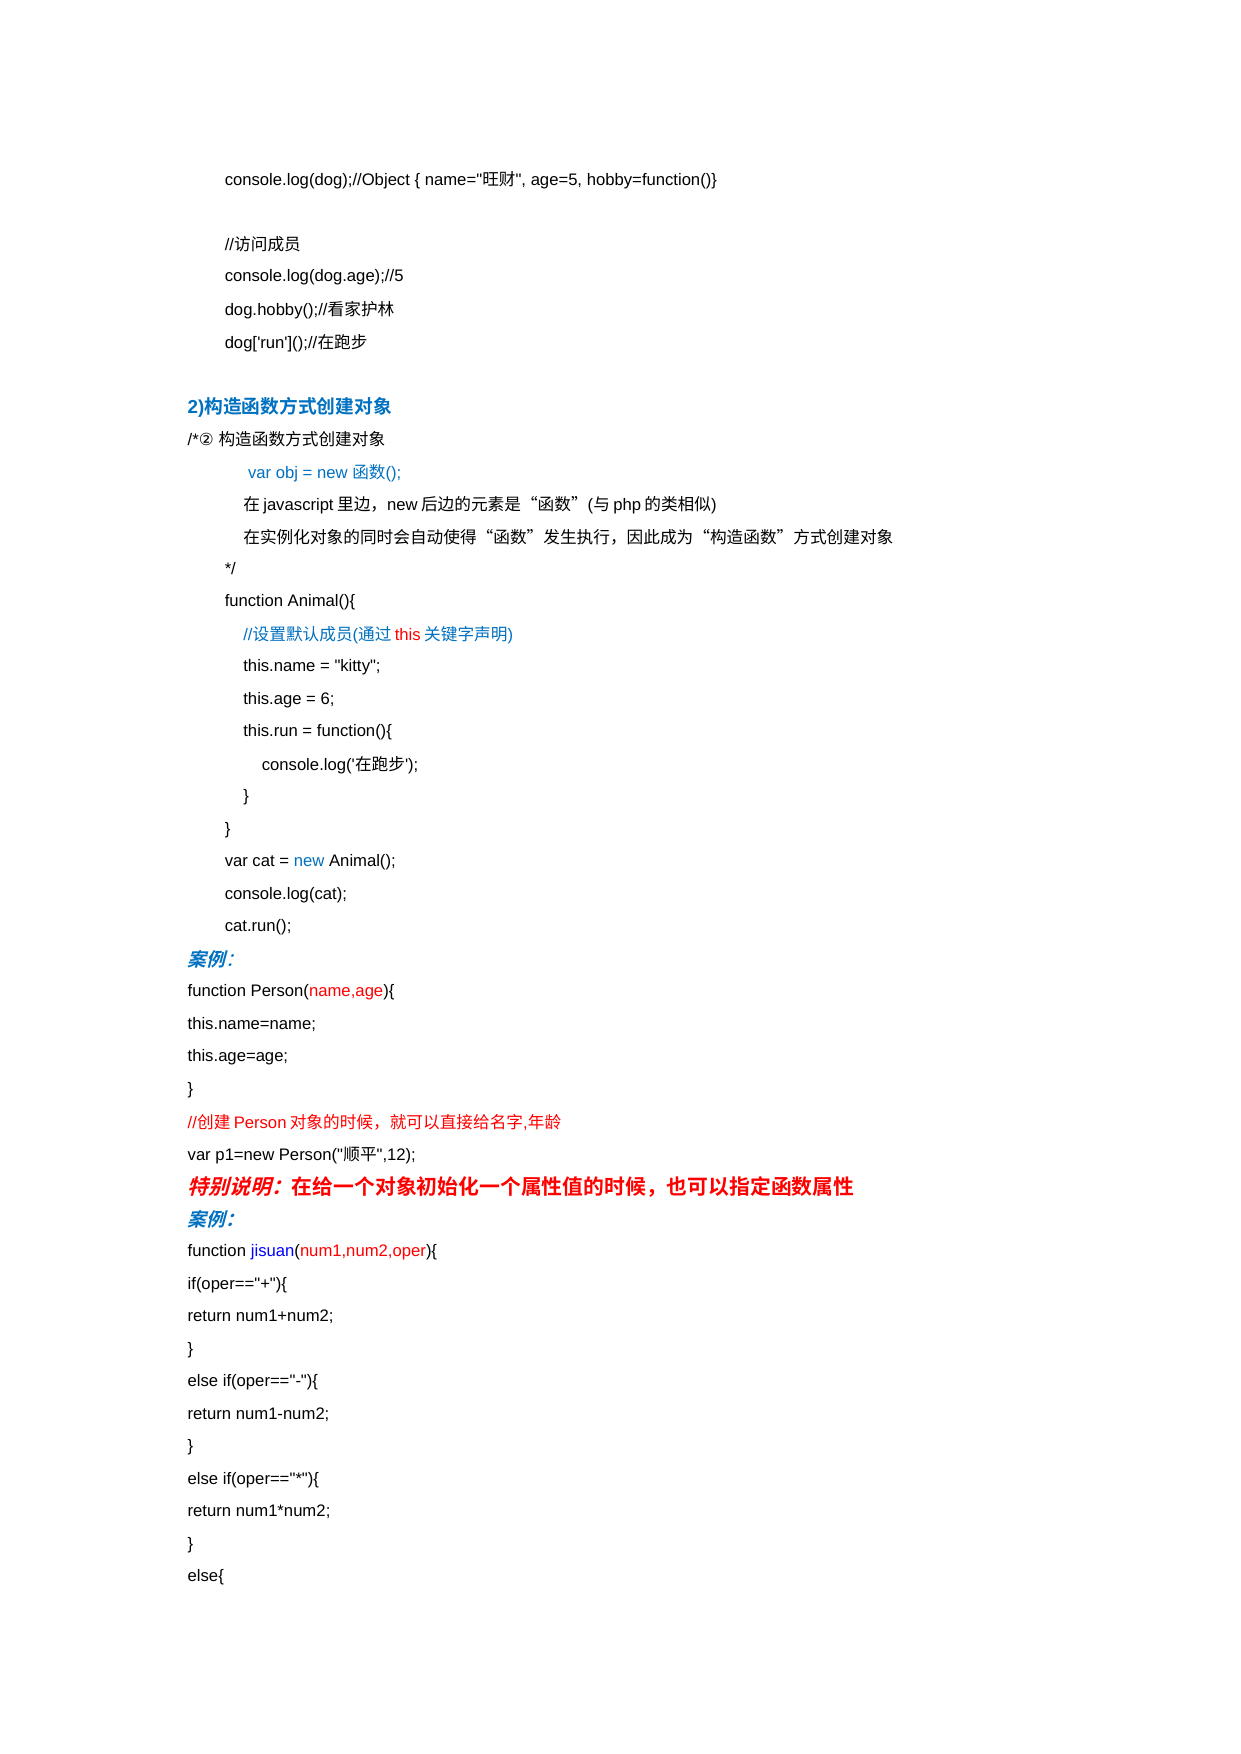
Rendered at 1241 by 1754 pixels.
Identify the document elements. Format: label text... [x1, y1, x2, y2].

text } [187, 1072, 1053, 1104]
text /*② 构造函数方式创建对象 [187, 422, 1053, 454]
text //设置默认成员(通过this关键字声明) [187, 617, 1053, 649]
text */ [187, 552, 1053, 584]
text return num1+num2; [187, 1299, 1053, 1332]
text var p1=new Person("顺平",12); [187, 1137, 1053, 1169]
text this.age=age; [187, 1039, 1053, 1072]
text console.log(dog.age);//5 [187, 259, 1053, 292]
text var cat = new Animal(); [187, 844, 1053, 877]
text } [187, 1527, 1053, 1559]
text function Animal(){ [187, 584, 1053, 617]
text 在javascript里边，new后边的元素是“函数”(与php的类相似) [187, 487, 1053, 519]
text else{ [187, 1559, 1053, 1592]
text } [187, 812, 1053, 844]
text } [187, 779, 1053, 812]
text } [187, 1332, 1053, 1364]
text return num1-num2; [187, 1397, 1053, 1429]
text cat.run(); [187, 909, 1053, 942]
text dog.hobby();//看家护林 [187, 292, 1053, 324]
text 在实例化对象的同时会自动使得“函数”发生执行，因此成为“构造函数”方式创建对象 [187, 519, 1053, 552]
text else if(oper=="*"){ [187, 1462, 1053, 1494]
text function Person(name,age){ [187, 974, 1053, 1007]
text console.log('在跑步'); [187, 747, 1053, 779]
text console.log(cat); [187, 877, 1053, 909]
text dog['run']();//在跑步 [187, 324, 1053, 357]
text var obj = new 函数(); [187, 454, 1053, 487]
text //创建Person对象的时候，就可以直接给名字,年龄 [187, 1104, 1053, 1137]
text } [187, 1429, 1053, 1462]
text this.age = 6; [187, 682, 1053, 714]
text if(oper=="+"){ [187, 1267, 1053, 1299]
text this.run = function(){ [187, 714, 1053, 747]
text this.name=name; [187, 1007, 1053, 1039]
text else if(oper=="-"){ [187, 1364, 1053, 1397]
text 案例： [187, 942, 1053, 974]
text function jisuan(num1,num2,oper){ [187, 1234, 1053, 1267]
text console.log(dog);//Object { name="旺财", age=5, hobby=function()} [187, 162, 1053, 194]
text 案例： [187, 1202, 1053, 1234]
text 特别说明：在给一个对象初始化一个属性值的时候，也可以指定函数属性 [187, 1169, 1053, 1202]
text //访问成员 [187, 227, 1053, 259]
text 2)构造函数方式创建对象 [187, 389, 1053, 422]
text this.name = "kitty"; [187, 649, 1053, 682]
text return num1*num2; [187, 1494, 1053, 1527]
